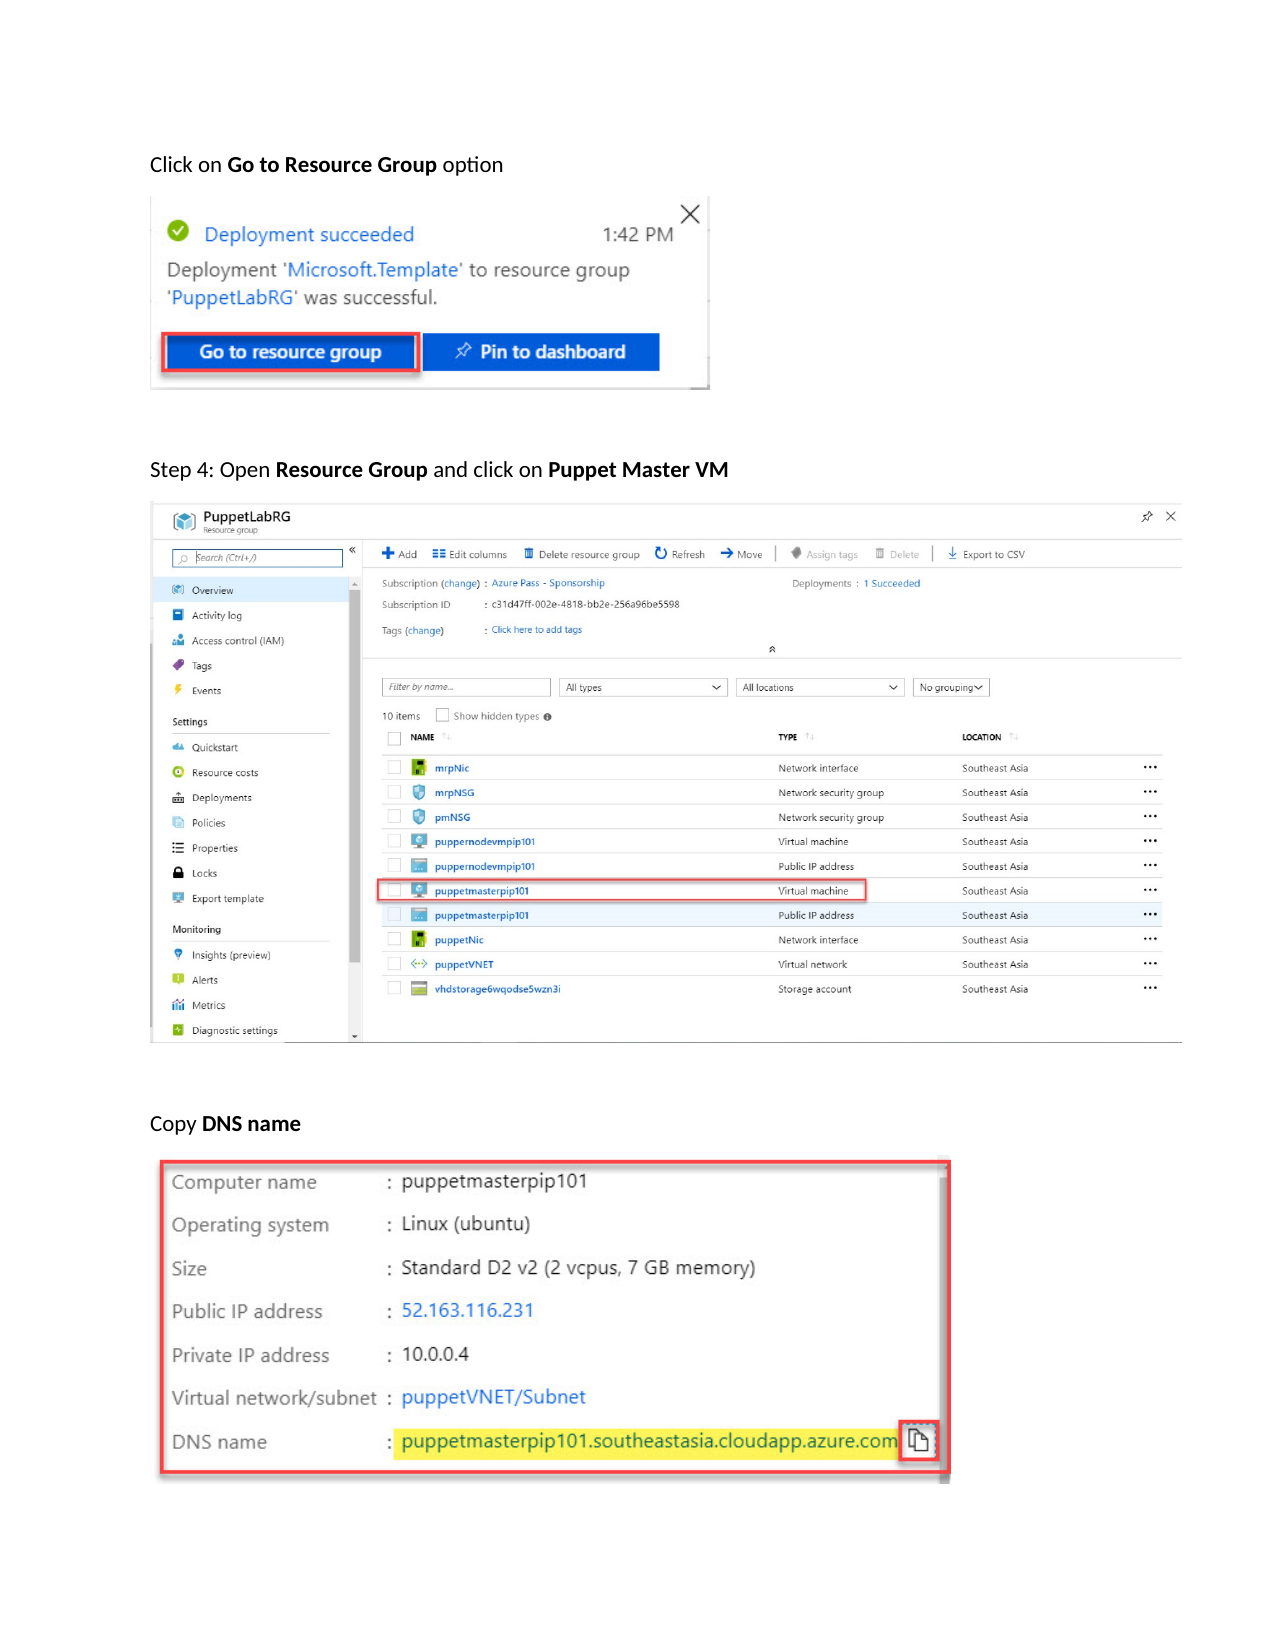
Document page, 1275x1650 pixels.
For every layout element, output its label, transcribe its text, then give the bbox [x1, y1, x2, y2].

picture [150, 501, 1182, 1043]
text Step 4: Open Resource Group and click on Puppet Master VM [150, 455, 1125, 483]
text Click on Go to Resource Group option [150, 150, 1125, 178]
picture [150, 196, 711, 390]
picture [150, 1155, 951, 1484]
text Copy DNS name [150, 1109, 1125, 1137]
